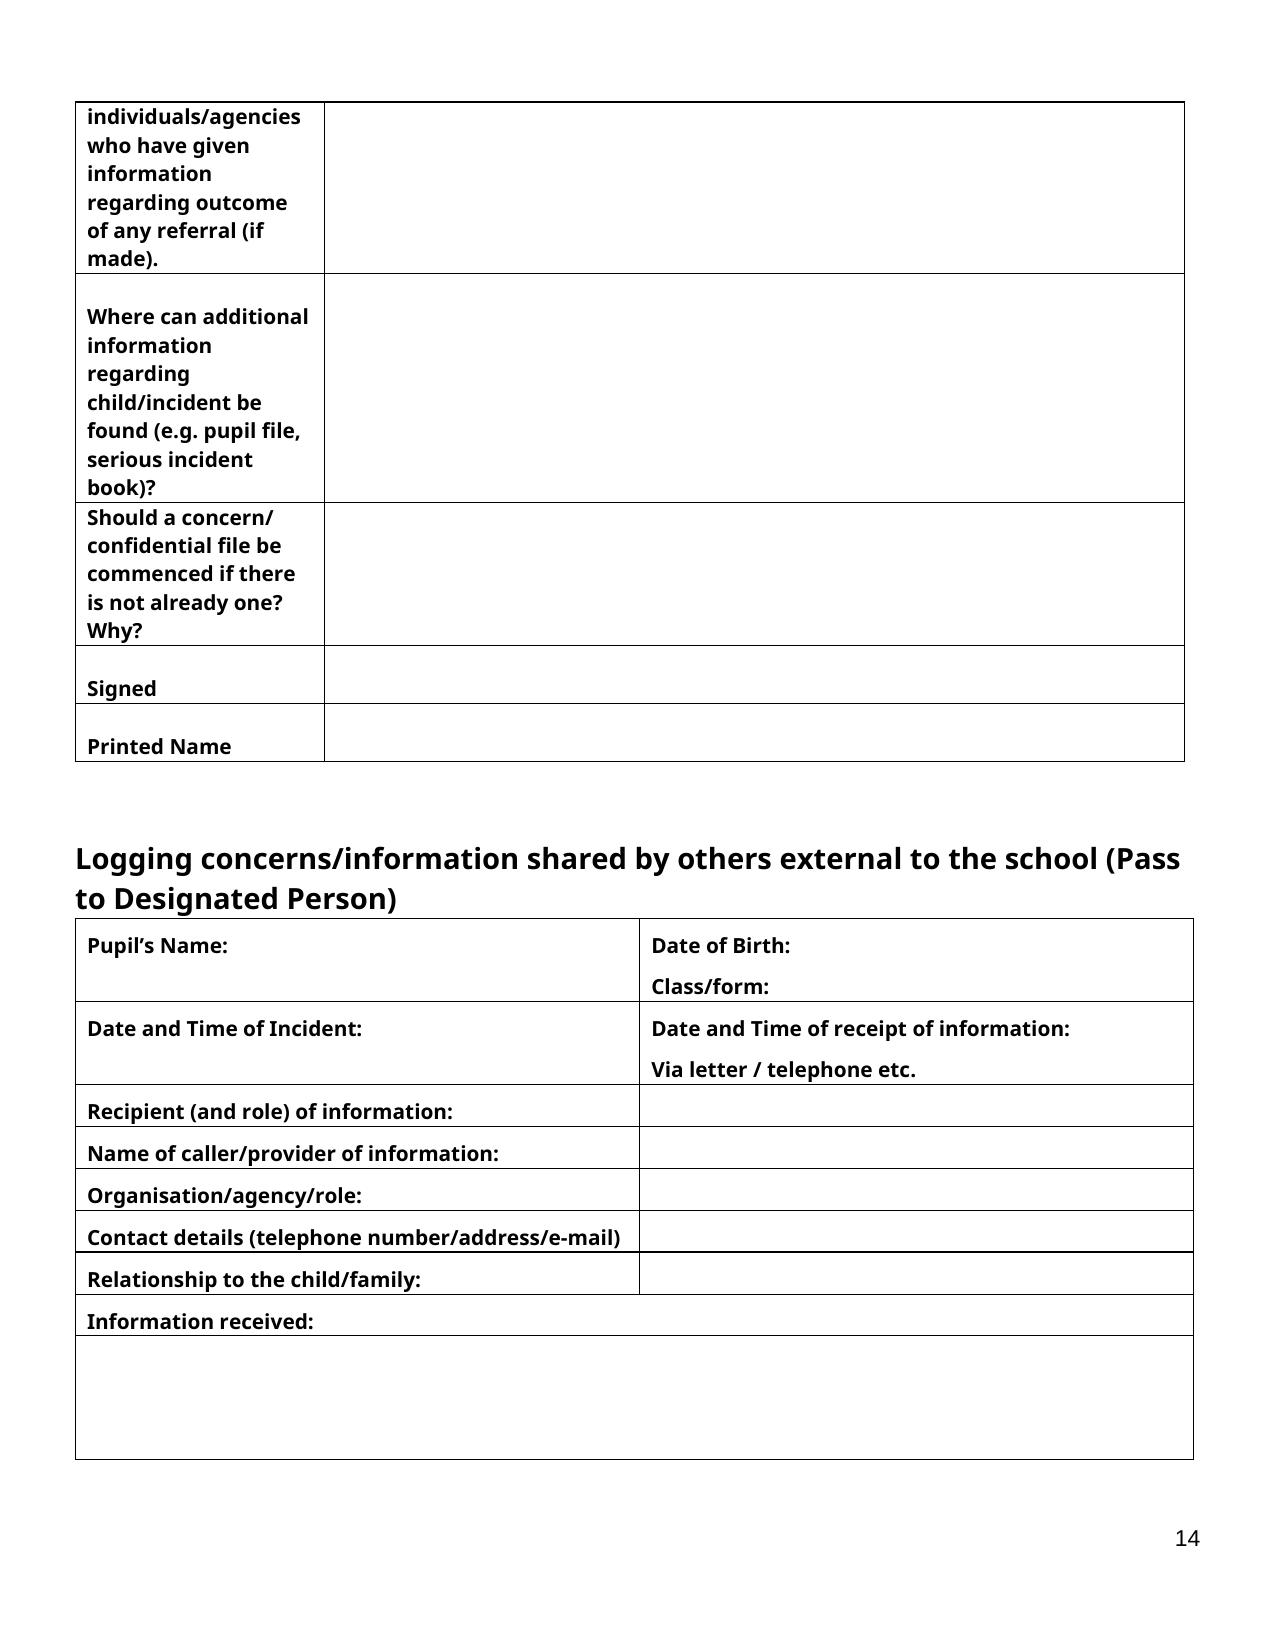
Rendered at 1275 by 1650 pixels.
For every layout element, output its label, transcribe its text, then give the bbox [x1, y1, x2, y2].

table_cell Where can additional information regarding child/incident be found (e.g. pupil file, serious incident book)? [76, 274, 324, 502]
table_cell [325, 503, 1184, 645]
table_cell [76, 1336, 1193, 1459]
table_cell [325, 704, 1184, 761]
table_cell [325, 646, 1184, 703]
table_cell [640, 1085, 1193, 1126]
table_cell Name of caller/provider of information: [76, 1127, 639, 1167]
table_cell Recipient (and role) of information: [76, 1085, 639, 1126]
table_cell Organisation/agency/role: [76, 1169, 639, 1209]
table_cell [640, 1211, 1193, 1251]
table_cell [640, 1169, 1193, 1209]
table_cell Information received: [76, 1295, 1193, 1335]
table_cell Printed Name [76, 704, 324, 761]
table_header Date of Birth: Class/form: [640, 919, 1193, 1001]
table_cell [640, 1127, 1193, 1167]
table_cell Contact details (telephone number/address/e-mail) [76, 1211, 639, 1251]
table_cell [76, 103, 324, 273]
table_cell [325, 103, 1184, 273]
table_cell [640, 1253, 1193, 1293]
table_cell [325, 274, 1184, 502]
table_cell Date and Time of receipt of information: Via letter / telephone etc. [640, 1002, 1193, 1083]
table_cell Date and Time of Incident: [76, 1002, 639, 1083]
table_header Pupil’s Name: [76, 919, 639, 1001]
table_cell Signed [76, 646, 324, 703]
text Logging concerns/information shared by others external to the school (Pass to Designated Person) [75, 838, 1200, 918]
table_cell Relationship to the child/family: [76, 1253, 639, 1293]
table_cell Should a concern/ confidential file be commenced if there is not already one? Why? [76, 503, 324, 645]
